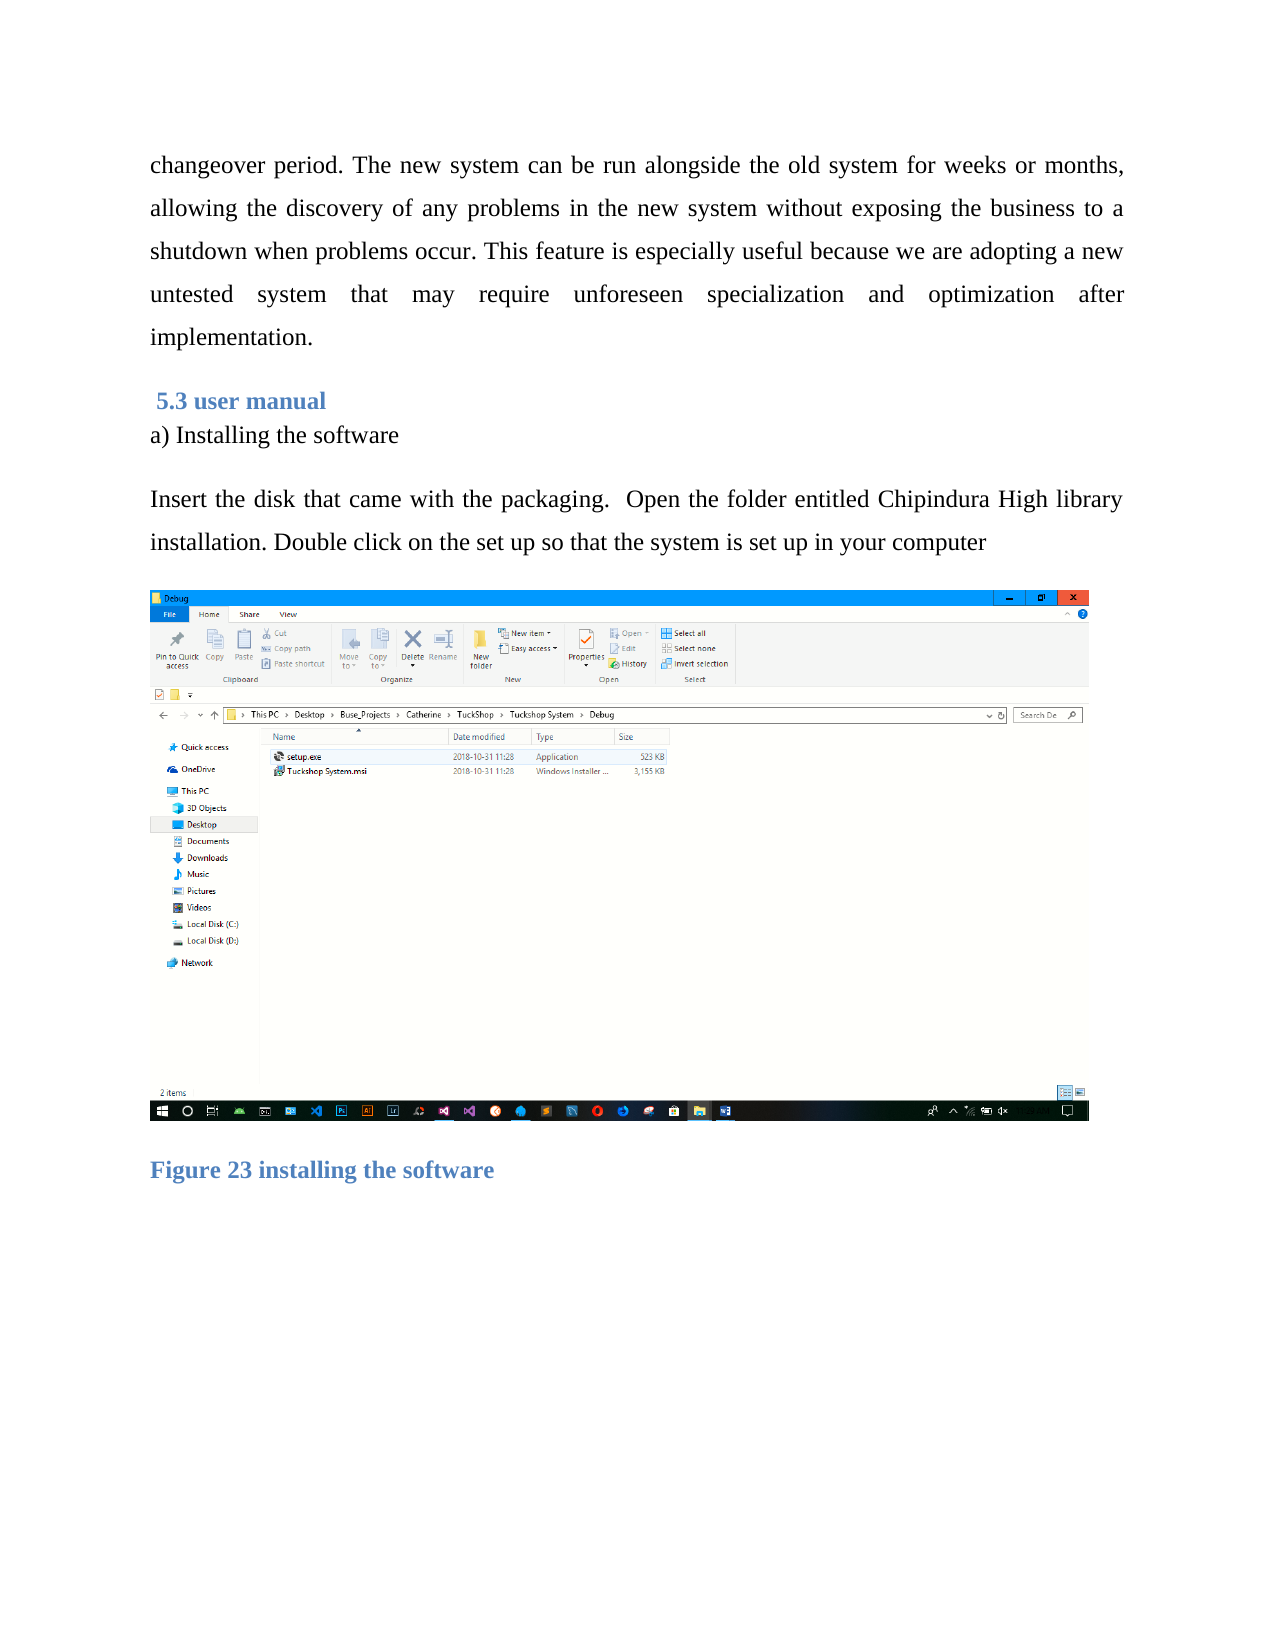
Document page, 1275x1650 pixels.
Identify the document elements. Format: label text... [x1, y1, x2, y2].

text a) Installing the software [150, 420, 1125, 448]
picture [150, 590, 1089, 1121]
text Figure 23 installing the software [150, 1155, 1125, 1184]
text Insert the disk that came with the packaging. Open the folder entitled Chipindura High library installation. Double click on the set up so that the system is set up in your computer [150, 484, 1125, 556]
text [150, 150, 1125, 351]
subtitle 5.3 user manual [150, 386, 1125, 415]
